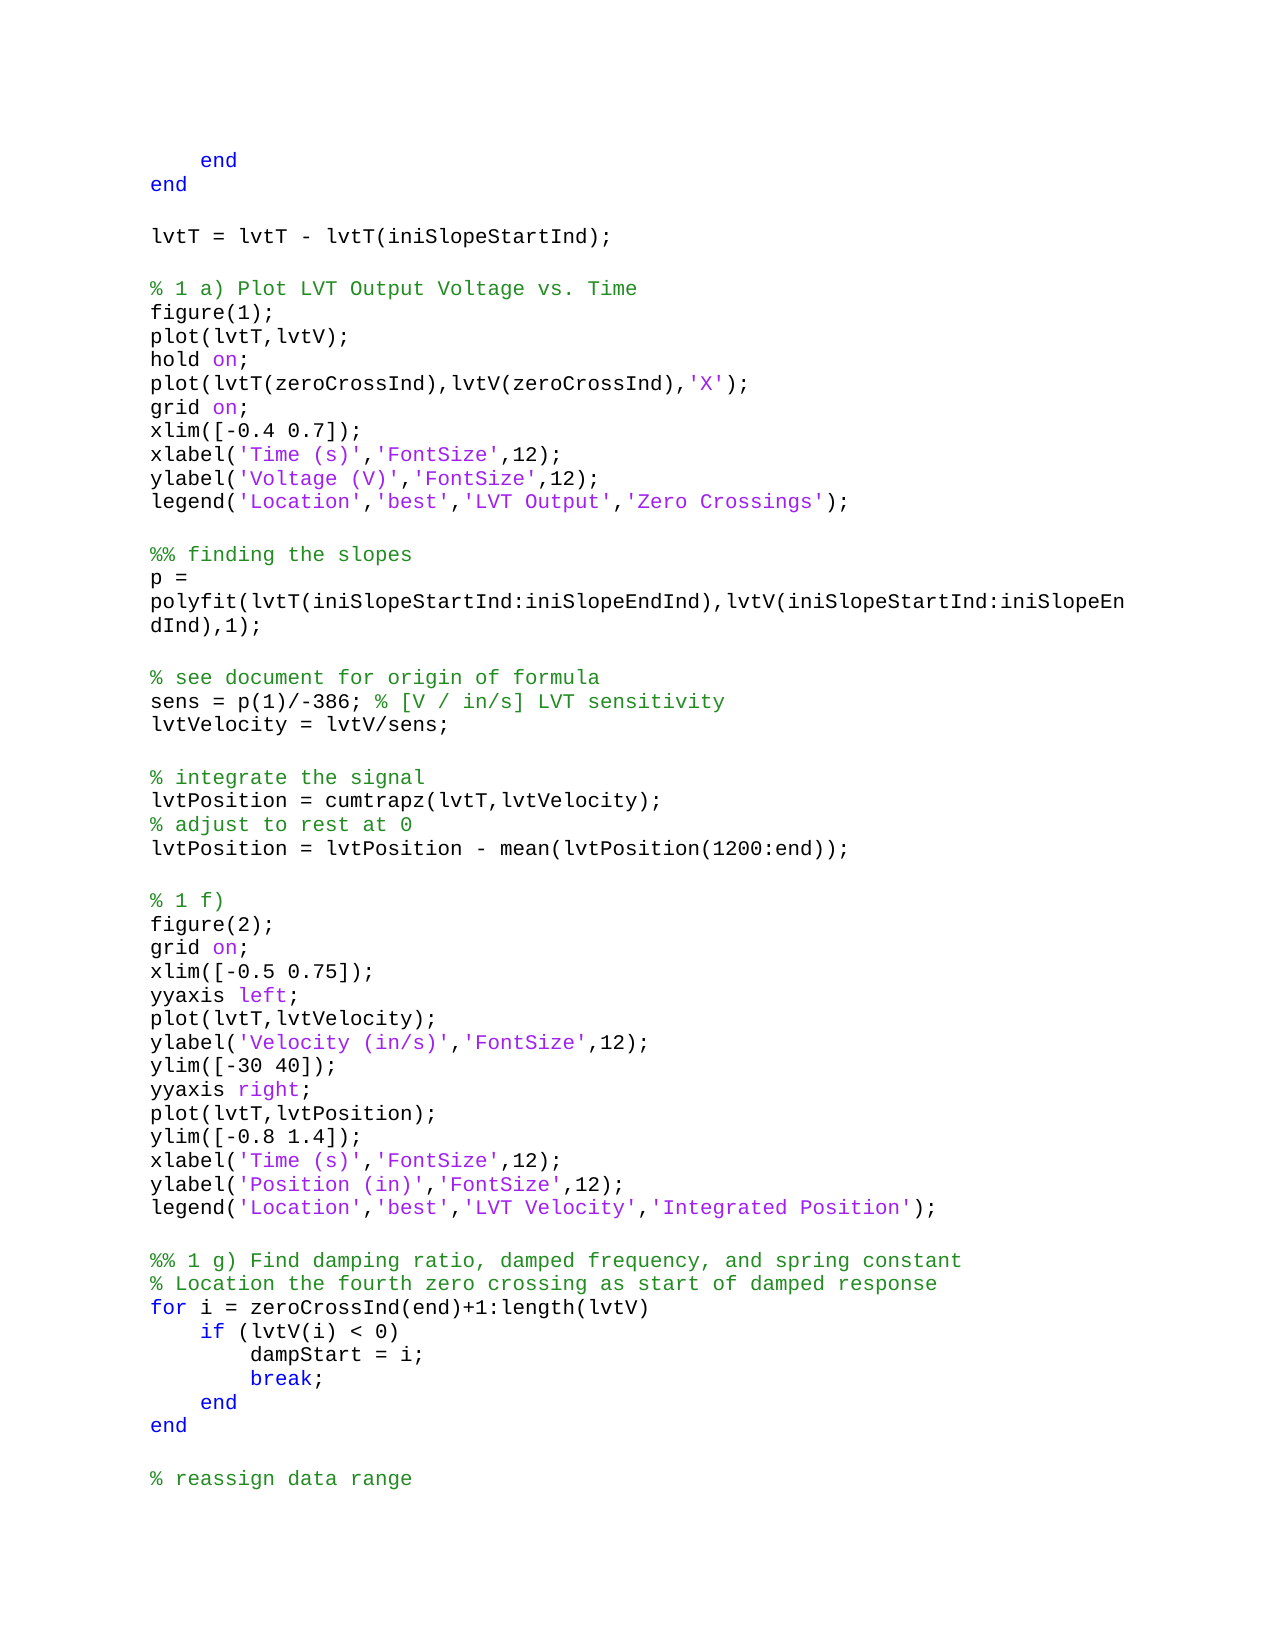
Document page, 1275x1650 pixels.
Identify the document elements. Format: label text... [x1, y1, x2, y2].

text lvtVelocity = lvtV/sens; [150, 714, 1125, 738]
text if (lvtV(i) < 0) [150, 1321, 1125, 1344]
text end [150, 150, 1125, 174]
text figure(1); [150, 302, 1125, 326]
text yyaxis left; [150, 984, 1125, 1008]
text lvtT = lvtT - lvtT(iniSlopeStartInd); [150, 226, 1125, 250]
text % 1 f) [150, 890, 1125, 914]
text for i = zeroCrossInd(end)+1:length(lvtV) [150, 1297, 1125, 1321]
text grid on; [150, 937, 1125, 961]
text yyaxis right; [150, 1079, 1125, 1103]
text lvtPosition = lvtPosition - mean(lvtPosition(1200:end)); [150, 838, 1125, 861]
text p = polyfit(lvtT(iniSlopeStartInd:iniSlopeEndInd),lvtV(iniSlopeStartInd:iniSlopeEndInd),1); [150, 567, 1125, 638]
text ylabel('Voltage (V)','FontSize',12); [150, 468, 1125, 491]
text hold on; [150, 349, 1125, 373]
text end [150, 1415, 1125, 1439]
text lvtPosition = cumtrapz(lvtT,lvtVelocity); [150, 790, 1125, 814]
text plot(lvtT(zeroCrossInd),lvtV(zeroCrossInd),'X'); [150, 373, 1125, 397]
text grid on; [150, 397, 1125, 420]
text % see document for origin of formula [150, 667, 1125, 691]
text %% finding the slopes [150, 544, 1125, 567]
text % integrate the signal [150, 767, 1125, 790]
text break; [150, 1368, 1125, 1392]
text legend('Location','best','LVT Velocity','Integrated Position'); [150, 1197, 1125, 1221]
text legend('Location','best','LVT Output','Zero Crossings'); [150, 491, 1125, 515]
text ylim([-0.8 1.4]); [150, 1126, 1125, 1150]
text figure(2); [150, 914, 1125, 937]
text xlabel('Time (s)','FontSize',12); [150, 444, 1125, 468]
text % Location the fourth zero crossing as start of damped response [150, 1273, 1125, 1297]
text ylim([-30 40]); [150, 1056, 1125, 1079]
text plot(lvtT,lvtPosition); [150, 1103, 1125, 1126]
text xlim([-0.4 0.7]); [150, 420, 1125, 444]
text % reassign data range [150, 1468, 1125, 1491]
text end [150, 174, 1125, 197]
text dampStart = i; [150, 1344, 1125, 1368]
text %% 1 g) Find damping ratio, damped frequency, and spring constant [150, 1250, 1125, 1273]
text plot(lvtT,lvtV); [150, 326, 1125, 349]
text ylabel('Position (in)','FontSize',12); [150, 1174, 1125, 1197]
text xlabel('Time (s)','FontSize',12); [150, 1150, 1125, 1174]
text ylabel('Velocity (in/s)','FontSize',12); [150, 1032, 1125, 1056]
text xlim([-0.5 0.75]); [150, 961, 1125, 984]
text end [150, 1392, 1125, 1415]
text sens = p(1)/-386; % [V / in/s] LVT sensitivity [150, 691, 1125, 714]
text plot(lvtT,lvtVelocity); [150, 1008, 1125, 1032]
text % 1 a) Plot LVT Output Voltage vs. Time [150, 278, 1125, 302]
text % adjust to rest at 0 [150, 814, 1125, 838]
